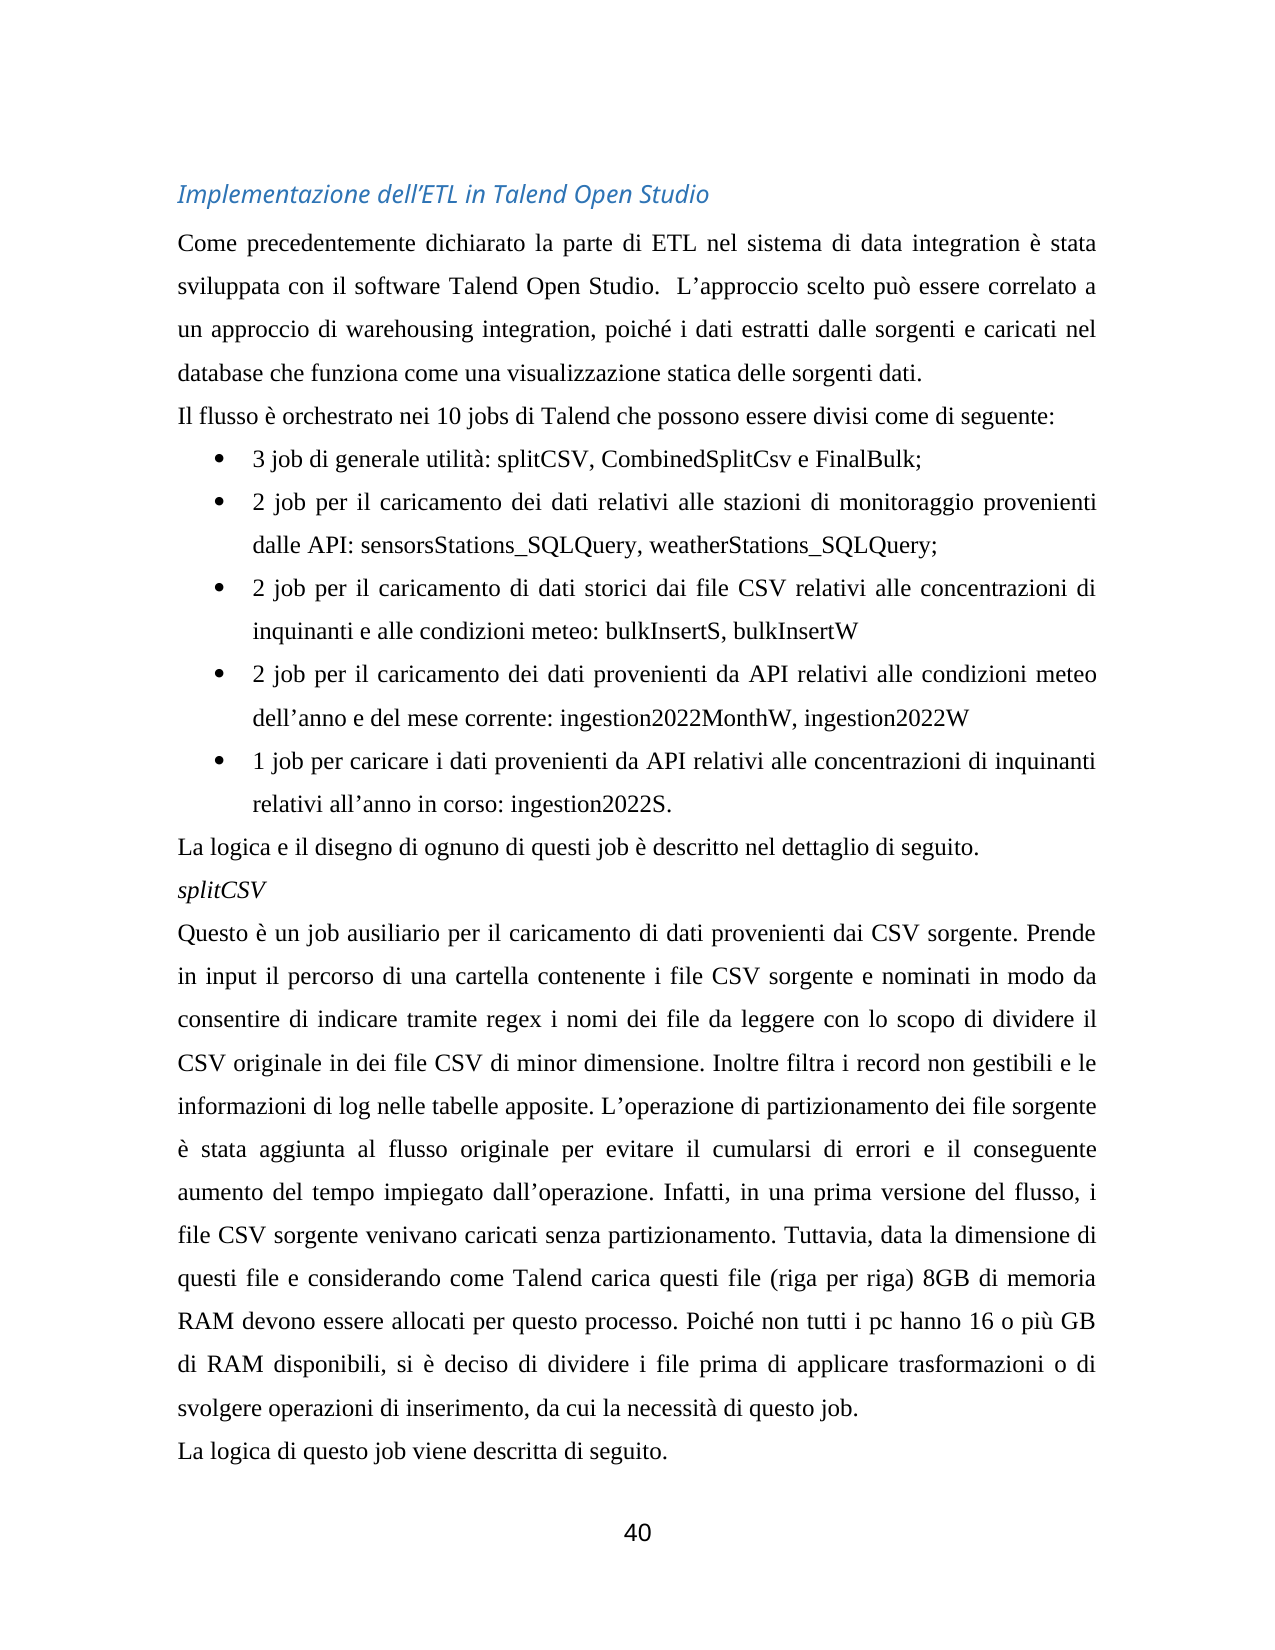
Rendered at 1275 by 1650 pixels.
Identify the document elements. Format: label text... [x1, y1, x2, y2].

list 1 job per caricare i dati provenienti da API relativi alle concentrazioni di inquinanti relativi all’anno in corso: ingestion2022S. [215, 746, 1098, 818]
text Questo è un job ausiliario per il caricamento di dati provenienti dai CSV sorgente. Prende in input il percorso di una cartella contenente i file CSV sorgente e nominati in modo da consentire di indicare tramite regex i nomi dei file da leggere con lo scopo di dividere il CSV originale in dei file CSV di minor dimensione. Inoltre filtra i record non gestibili e le informazioni di log nelle tabelle apposite. L’operazione di partizionamento dei file sorgente è stata aggiunta al flusso originale per evitare il cumularsi di errori e il conseguente aumento del tempo impiegato dall’operazione. Infatti, in una prima versione del flusso, i file CSV sorgente venivano caricati senza partizionamento. Tuttavia, data la dimensione di questi file e considerando come Talend carica questi file (riga per riga) 8GB di memoria RAM devono essere allocati per questo processo. Poiché non tutti i pc hanno 16 o più GB di RAM disponibili, si è deciso di dividere i file prima di applicare trasformazioni o di svolgere operazioni di inserimento, da cui la necessità di questo job. [177, 918, 1098, 1421]
text Come precedentemente dichiarato la parte di ETL nel sistema di data integration è stata sviluppata con il software Talend Open Studio. L’approccio scelto può essere correlato a un approccio di warehousing integration, poiché i dati estratti dalle sorgenti e caricati nel database che funziona come una visualizzazione statica delle sorgenti dati. [177, 228, 1098, 386]
list 2 job per il caricamento dei dati provenienti da API relativi alle condizioni meteo dell’anno e del mese corrente: ingestion2022MonthW, ingestion2022W [215, 659, 1098, 731]
text La logica di questo job viene descritta di seguito. [177, 1436, 1098, 1464]
list 2 job per il caricamento dei dati relativi alle stazioni di monitoraggio provenienti dalle API: sensorsStations_SQLQuery, weatherStations_SQLQuery; [215, 487, 1098, 559]
text La logica e il disegno di ognuno di questi job è descritto nel dettaglio di seguito. [177, 832, 1098, 861]
list 3 job di generale utilità: splitCSV, CombinedSplitCsv e FinalBulk; [215, 444, 1098, 473]
list 2 job per il caricamento di dati storici dai file CSV relativi alle concentrazioni di inquinanti e alle condizioni meteo: bulkInsertS, bulkInsertW [215, 573, 1098, 645]
text splitCSV [177, 875, 1098, 904]
subtitle Implementazione dell’ETL in Talend Open Studio [177, 177, 1098, 211]
text Il flusso è orchestrato nei 10 jobs di Talend che possono essere divisi come di seguente: [177, 401, 1098, 429]
